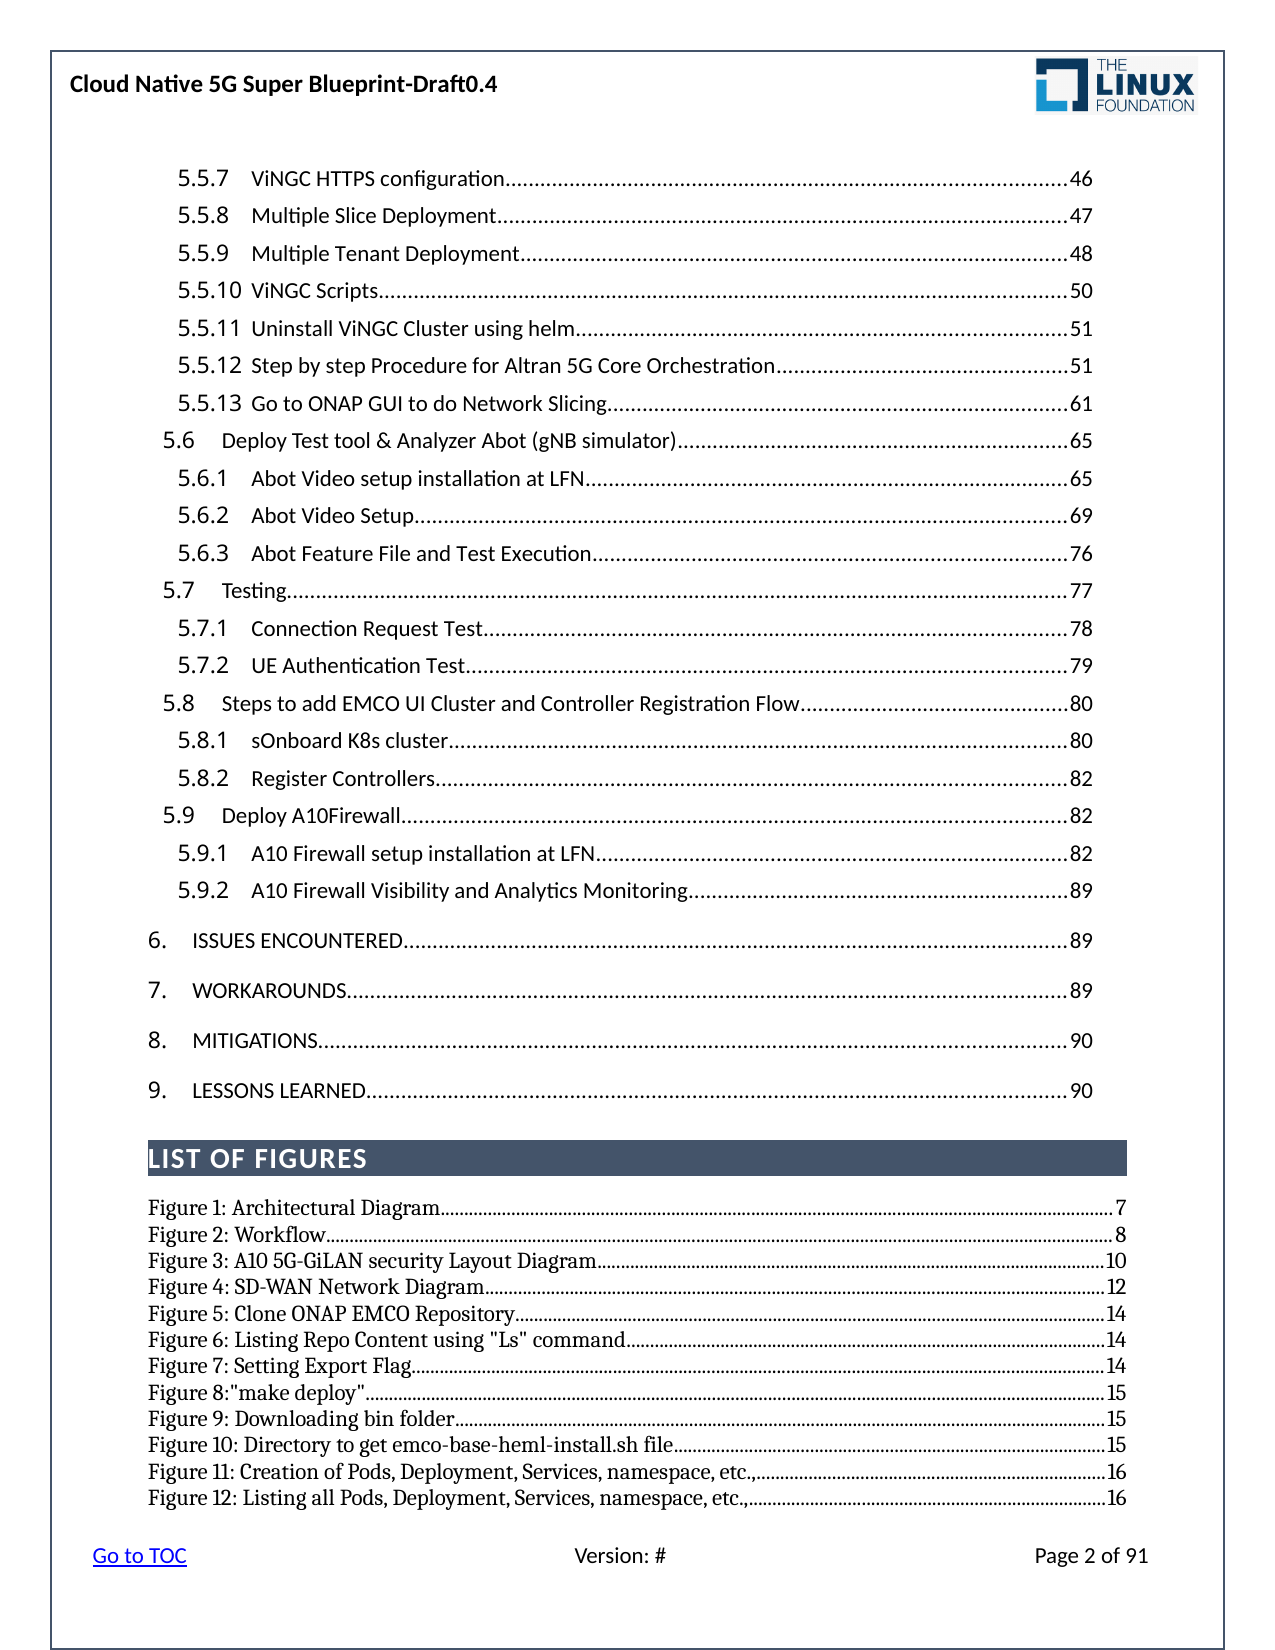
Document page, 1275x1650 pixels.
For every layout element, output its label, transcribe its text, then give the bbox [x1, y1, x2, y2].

text Figure 1: Architectural Diagram 7 [148, 1195, 1127, 1221]
text 5.5.10 ViNGC Scripts 50 [177, 274, 1127, 306]
text 7. WORKAROUNDS 89 [148, 974, 1127, 1006]
text 5.6.3 Abot Feature File and Test Execution 76 [177, 537, 1127, 568]
text 5.8.1 sOnboard K8s cluster 80 [177, 724, 1127, 756]
text Figure 3: A10 5G-GiLAN security Layout Diagram 10 [148, 1248, 1127, 1274]
text Figure 8:"make deploy" 15 [148, 1379, 1127, 1406]
text Figure 11: Creation of Pods, Deployment, Services, namespace, etc., 16 [148, 1459, 1127, 1485]
text 5.5.9 Multiple Tenant Deployment 48 [177, 237, 1127, 268]
text Figure 6: Listing Repo Content using "Ls" command 14 [148, 1327, 1127, 1353]
text 5.9.2 A10 Firewall Visibility and Analytics Monitoring 89 [177, 874, 1127, 906]
text 6. ISSUES ENCOUNTERED 89 [148, 924, 1127, 956]
text Figure 7: Setting Export Flag 14 [148, 1353, 1127, 1379]
text List of Figures [148, 1140, 1127, 1176]
text Figure 4: SD-WAN Network Diagram 12 [148, 1274, 1127, 1301]
text 5.7.2 UE Authentication Test 79 [177, 649, 1127, 681]
text 5.6 Deploy Test tool & Analyzer Abot (gNB simulator) 65 [162, 424, 1127, 456]
text 9. LESSONS LEARNED 90 [148, 1074, 1127, 1106]
text 5.8.2 Register Controllers 82 [177, 762, 1127, 793]
text 5.7 Testing 77 [162, 574, 1127, 606]
text 5.8 Steps to add EMCO UI Cluster and Controller Registration Flow 80 [162, 687, 1127, 718]
text 5.9.1 A10 Firewall setup installation at LFN 82 [177, 837, 1127, 868]
text Figure 2: Workflow 8 [148, 1221, 1127, 1248]
text 5.7.1 Connection Request Test 78 [177, 612, 1127, 643]
text Figure 5: Clone ONAP EMCO Repository 14 [148, 1301, 1127, 1327]
text Figure 10: Directory to get emco-base-heml-install.sh file 15 [148, 1432, 1127, 1459]
text Figure 12: Listing all Pods, Deployment, Services, namespace, etc., 16 [148, 1485, 1127, 1511]
text 8. MITIGATIONS 90 [148, 1024, 1127, 1056]
text 5.9 Deploy A10Firewall 82 [162, 799, 1127, 831]
picture [1034, 56, 1199, 115]
text 5.6.1 Abot Video setup installation at LFN 65 [177, 462, 1127, 493]
text 5.5.8 Multiple Slice Deployment 47 [177, 199, 1127, 231]
text Figure 9: Downloading bin folder 15 [148, 1406, 1127, 1432]
text 5.5.12 Step by step Procedure for Altran 5G Core Orchestration 51 [177, 349, 1127, 381]
text 5.6.2 Abot Video Setup 69 [177, 499, 1127, 531]
text 5.5.11 Uninstall ViNGC Cluster using helm 51 [177, 312, 1127, 343]
text 5.5.13 Go to ONAP GUI to do Network Slicing. 61 [177, 387, 1127, 418]
text 5.5.7 ViNGC HTTPS configuration 46 [177, 162, 1127, 193]
